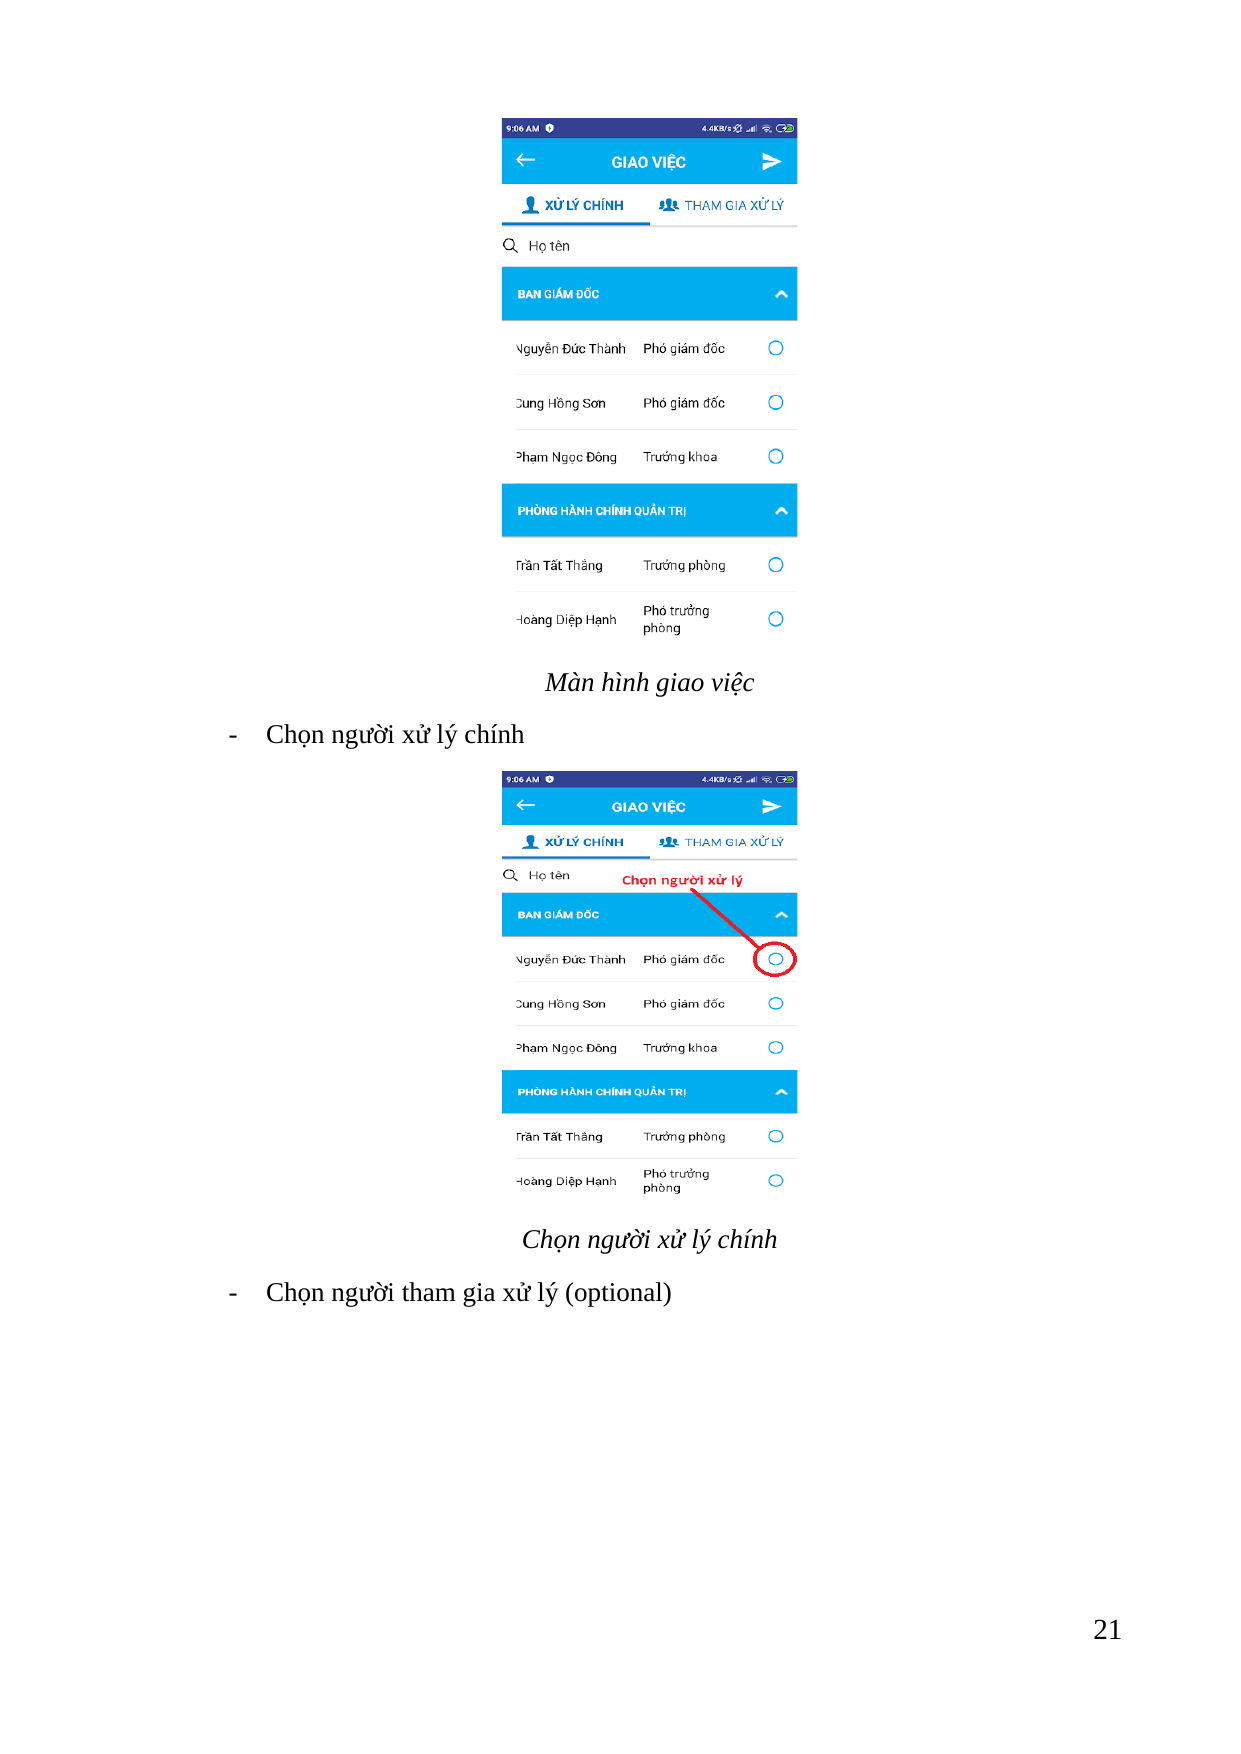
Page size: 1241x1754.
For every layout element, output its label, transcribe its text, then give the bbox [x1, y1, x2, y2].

picture [501, 321, 798, 483]
picture [668, 801, 674, 811]
picture [668, 155, 675, 167]
list Chọn người tham gia xử lý (optional) [228, 1276, 1122, 1307]
picture [557, 291, 572, 298]
picture [763, 154, 780, 169]
picture [524, 292, 531, 298]
picture [518, 157, 534, 162]
picture [763, 800, 779, 812]
picture [501, 118, 798, 138]
picture [502, 826, 798, 897]
picture [501, 537, 798, 644]
list Chọn người xử lý chính [177, 1223, 1122, 1254]
picture [502, 897, 798, 1070]
picture [502, 1114, 798, 1201]
picture [778, 912, 787, 917]
picture [532, 291, 540, 298]
picture [776, 508, 787, 513]
picture [777, 291, 787, 297]
picture [620, 507, 625, 515]
picture [562, 912, 572, 918]
picture [629, 157, 636, 166]
picture [502, 771, 798, 787]
picture [501, 185, 798, 266]
list Chọn người xử lý chính [228, 718, 1122, 750]
list Màn hình giao việc [177, 666, 1122, 697]
